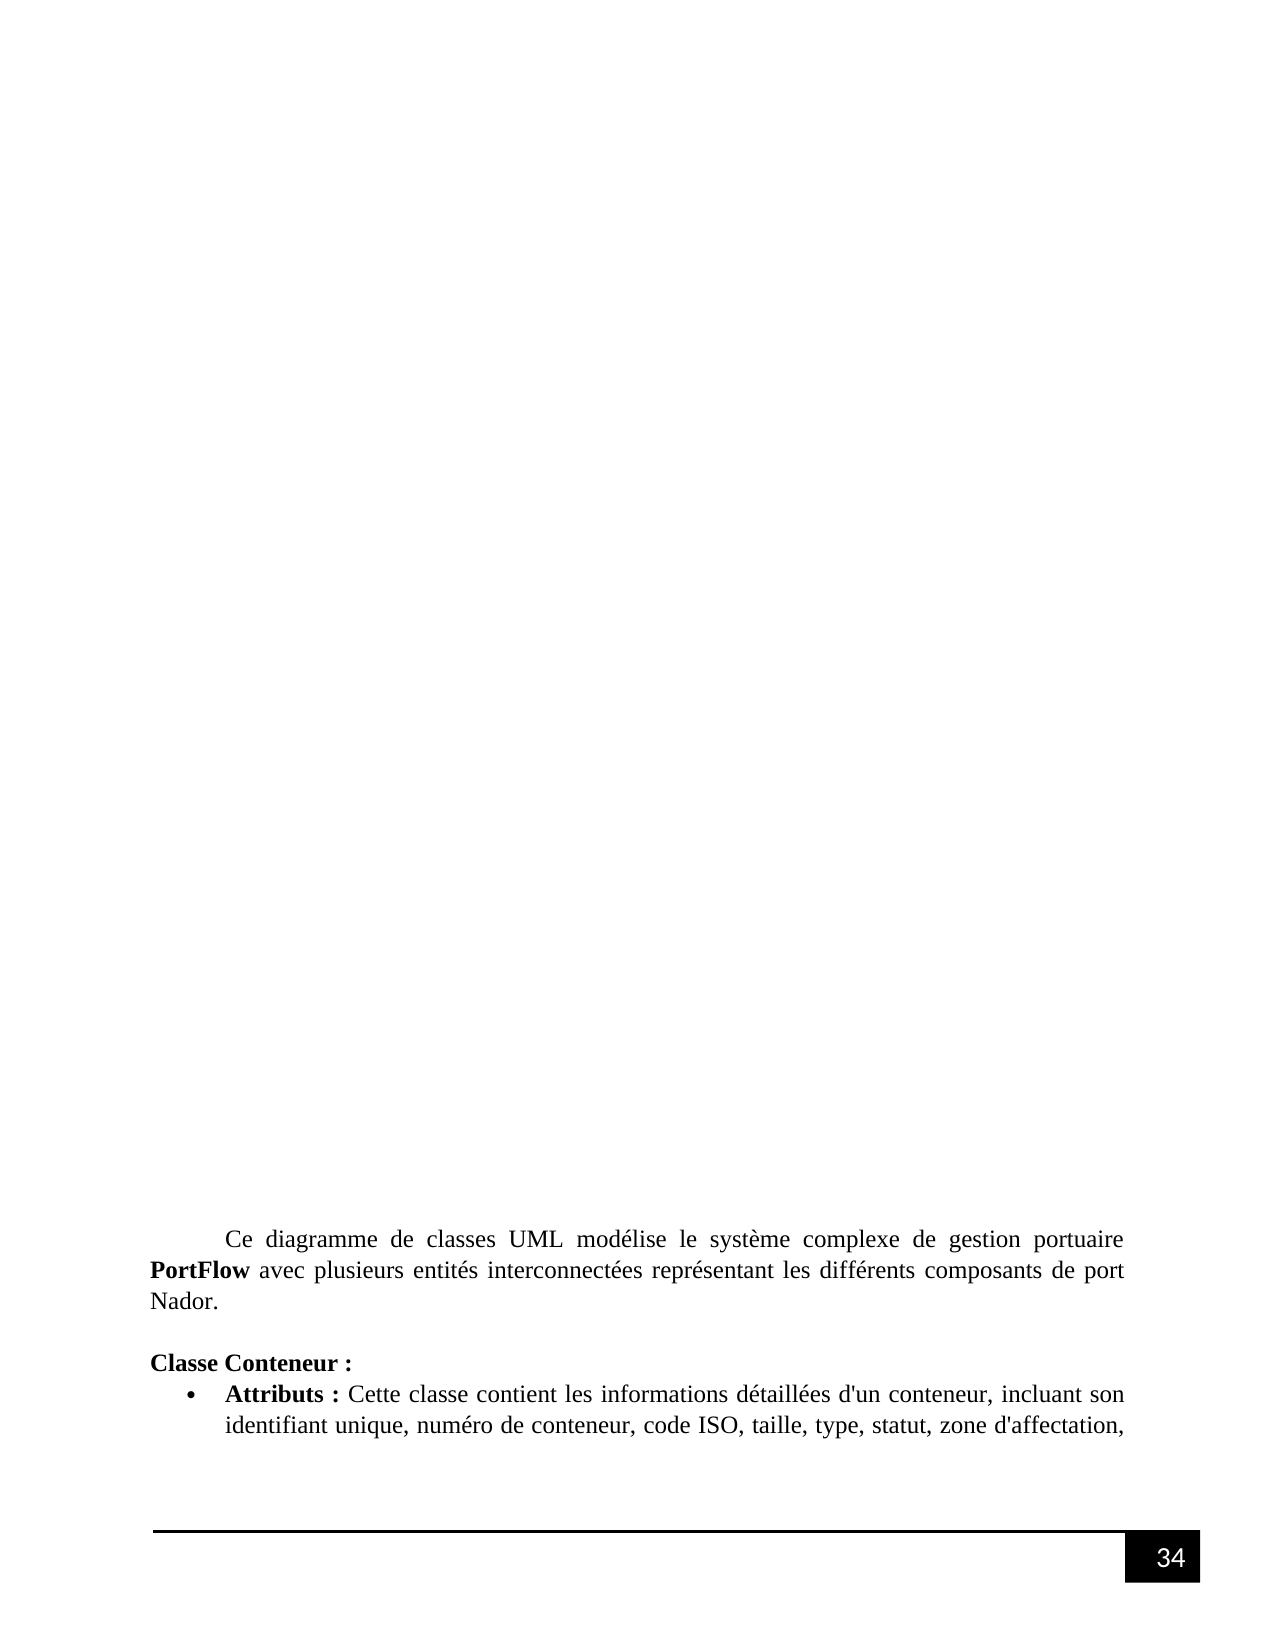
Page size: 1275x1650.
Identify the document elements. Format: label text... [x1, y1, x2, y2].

text Classe Conteneur : [150, 1348, 1125, 1377]
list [187, 1379, 1125, 1439]
text Ce diagramme de classes UML modélise le système complexe de gestion portuaire PortFlow avec plusieurs entités interconnectées représentant les différents composants de port Nador. [150, 1224, 1125, 1314]
